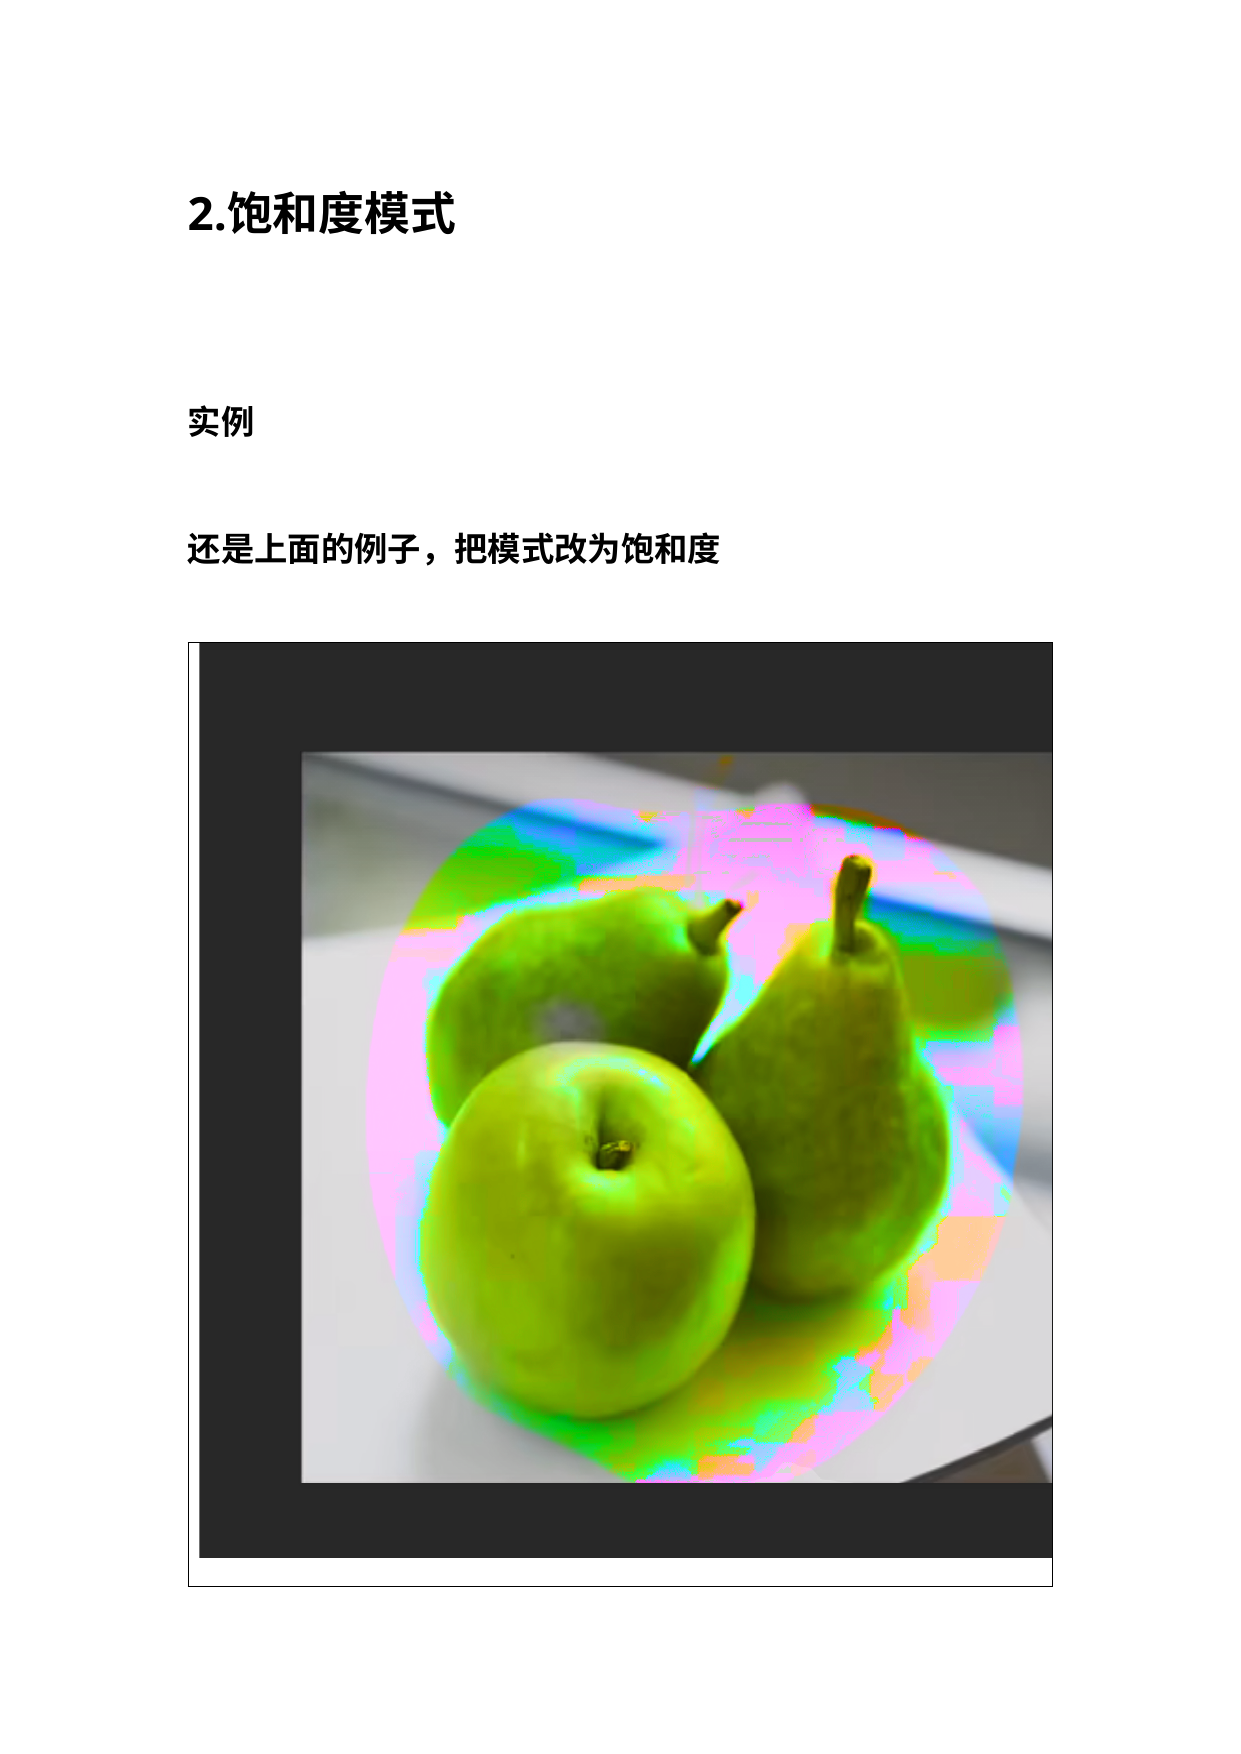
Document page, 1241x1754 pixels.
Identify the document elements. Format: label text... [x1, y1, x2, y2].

subtitle 还是上面的例子，把模式改为饱和度 [187, 515, 1053, 580]
subtitle 2.饱和度模式 [187, 162, 1053, 259]
picture [199, 643, 1053, 1558]
subtitle 实例 [187, 388, 1053, 453]
table_header [189, 643, 1052, 1586]
